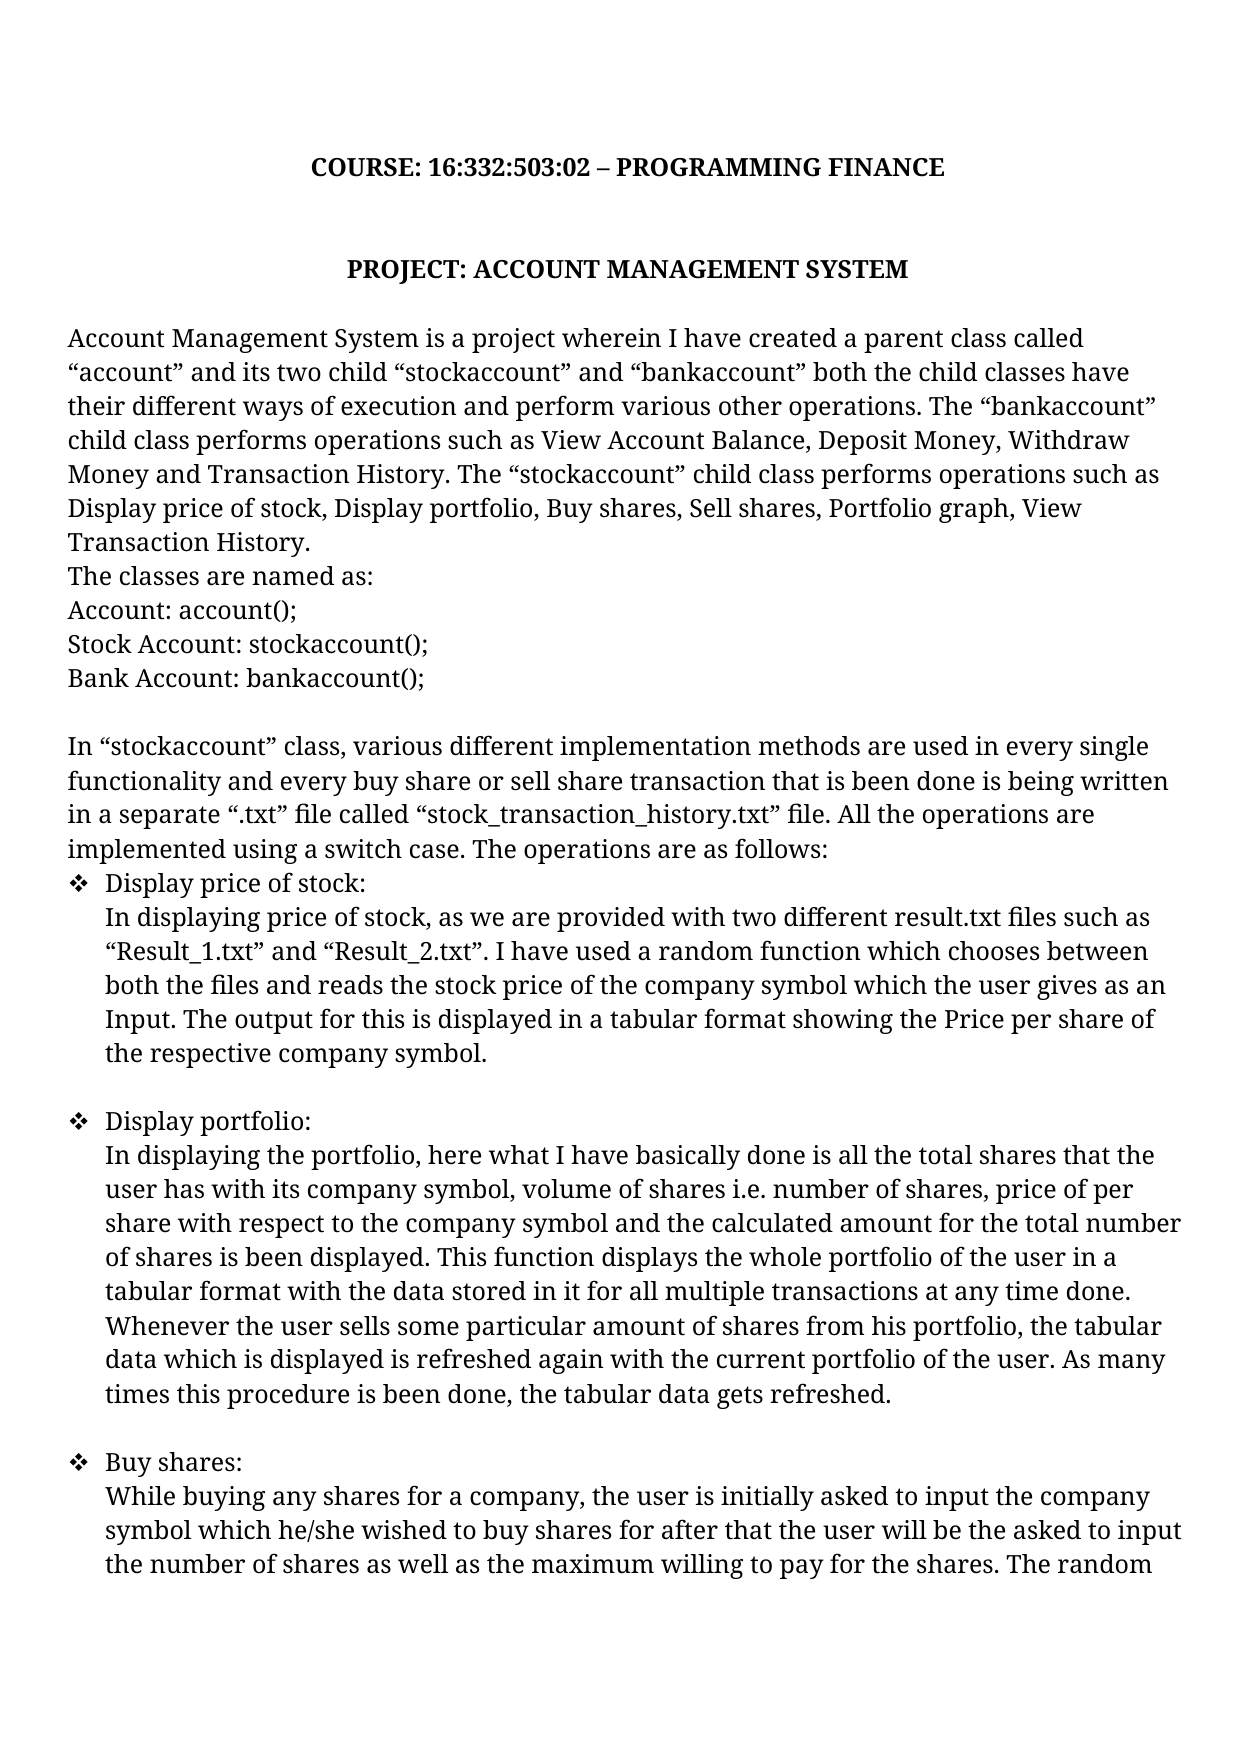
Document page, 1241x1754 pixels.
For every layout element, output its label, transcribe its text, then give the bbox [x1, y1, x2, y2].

text Account Management System is a project wherein I have created a parent class called “account” and its two child “stockaccount” and “bankaccount” both the child classes have their different ways of execution and perform various other operations. The “bankaccount” child class performs operations such as View Account Balance, Deposit Money, Withdraw Money and Transaction History. The “stockaccount” child class performs operations such as Display price of stock, Display portfolio, Buy shares, Sell shares, Portfolio graph, View Transaction History. [67, 320, 1188, 559]
list In displaying the portfolio, here what I have basically done is all the total shares that the user has with its company symbol, volume of shares i.e. number of shares, price of per share with respect to the company symbol and the calculated amount for the total number of shares is been displayed. This function displays the whole portfolio of the user in a tabular format with the data stored in it for all multiple transactions at any time done. Whenever the user sells some particular amount of shares from his portfolio, the tabular data which is displayed is refreshed again with the current portfolio of the user. As many times this procedure is been done, the tabular data gets refreshed. [105, 1138, 1188, 1410]
list In displaying price of stock, as we are provided with two different result.txt files such as “Result_1.txt” and “Result_2.txt”. I have used a random function which chooses between both the files and reads the stock price of the company symbol which the user gives as an Input. The output for this is displayed in a tabular format showing the Price per share of the respective company symbol. [105, 899, 1188, 1070]
text PROJECT: ACCOUNT MANAGEMENT SYSTEM [67, 252, 1188, 286]
list Buy shares: [67, 1444, 1188, 1478]
text Account: account(); [67, 593, 1188, 627]
text The classes are named as: [67, 559, 1188, 593]
text Bank Account: bankaccount(); [67, 661, 1188, 695]
text COURSE: 16:332:503:02 – PROGRAMMING FINANCE [67, 150, 1188, 184]
text Stock Account: stockaccount(); [67, 627, 1188, 661]
list Display portfolio: [67, 1104, 1188, 1138]
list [105, 1478, 1188, 1581]
text In “stockaccount” class, various different implementation methods are used in every single functionality and every buy share or sell share transaction that is been done is being written in a separate “.txt” file called “stock_transaction_history.txt” file. All the operations are implemented using a switch case. The operations are as follows: [67, 729, 1188, 865]
list Display price of stock: [67, 865, 1188, 899]
